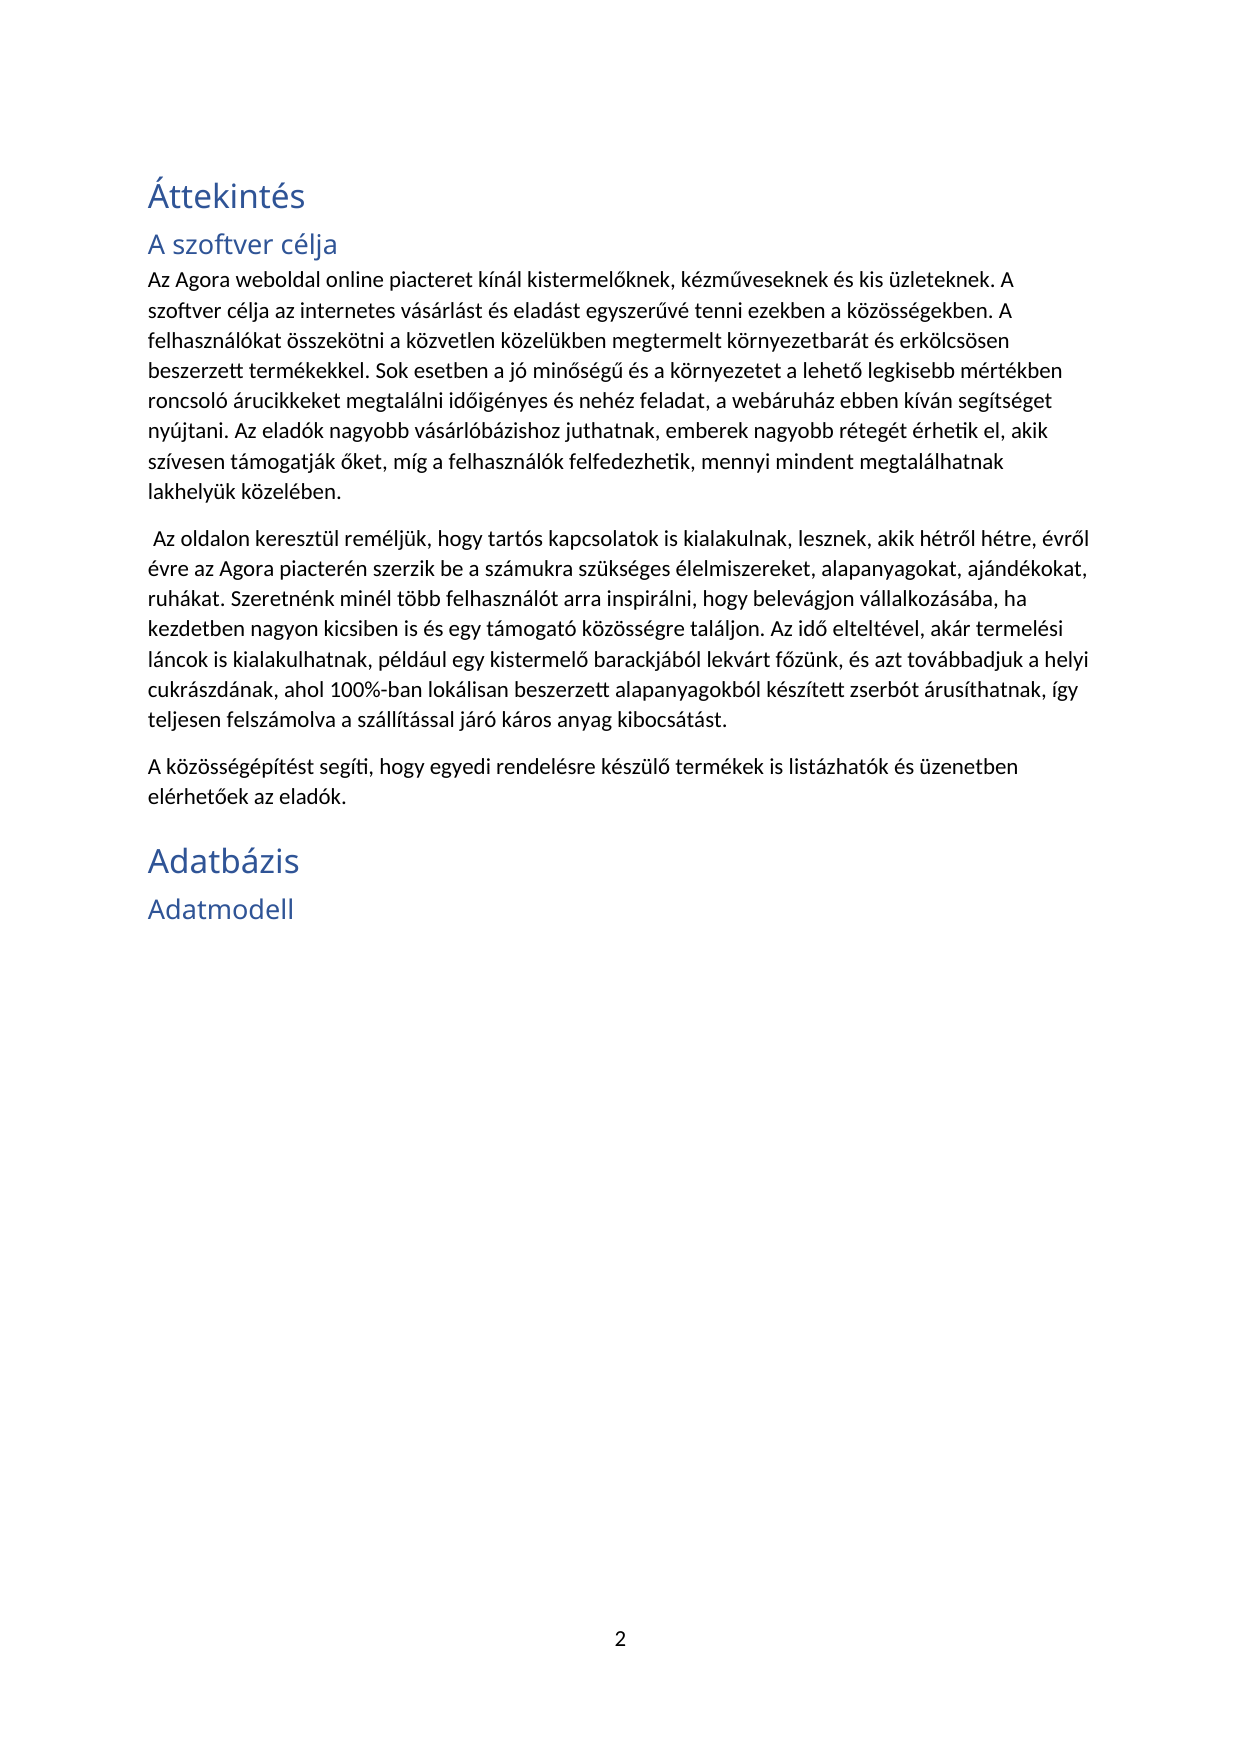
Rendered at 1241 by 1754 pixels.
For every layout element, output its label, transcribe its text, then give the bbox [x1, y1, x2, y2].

text Az oldalon keresztül reméljük, hogy tartós kapcsolatok is kialakulnak, lesznek, akik hétről hétre, évről évre az Agora piacterén szerzik be a számukra szükséges élelmiszereket, alapanyagokat, ajándékokat, ruhákat. Szeretnénk minél több felhasználót arra inspirálni, hogy belevágjon vállalkozásába, ha kezdetben nagyon kicsiben is és egy támogató közösségre találjon. Az idő elteltével, akár termelési láncok is kialakulhatnak, például egy kistermelő barackjából lekvárt főzünk, és azt továbbadjuk a helyi cukrászdának, ahol 100%-ban lokálisan beszerzett alapanyagokból készített zserbót árusíthatnak, így teljesen felszámolva a szállítással járó káros anyag kibocsátást. [148, 524, 1093, 733]
subtitle Áttekintés [148, 173, 1093, 218]
subtitle A szoftver célja [148, 226, 1093, 263]
subtitle Adatbázis [148, 837, 1093, 883]
text A közösségépítést segíti, hogy egyedi rendelésre készülő termékek is listázhatók és üzenetben elérhetőek az eladók. [148, 752, 1093, 810]
subtitle Adatmodell [148, 891, 1093, 927]
text Az Agora weboldal online piacteret kínál kistermelőknek, kézműveseknek és kis üzleteknek. A szoftver célja az internetes vásárlást és eladást egyszerűvé tenni ezekben a közösségekben. A felhasználókat összekötni a közvetlen közelükben megtermelt környezetbarát és erkölcsösen beszerzett termékekkel. Sok esetben a jó minőségű és a környezetet a lehető legkisebb mértékben roncsoló árucikkeket megtalálni időigényes és nehéz feladat, a webáruház ebben kíván segítséget nyújtani. Az eladók nagyobb vásárlóbázishoz juthatnak, emberek nagyobb rétegét érhetik el, akik szívesen támogatják őket, míg a felhasználók felfedezhetik, mennyi mindent megtalálhatnak lakhelyük közelében. [148, 266, 1093, 505]
